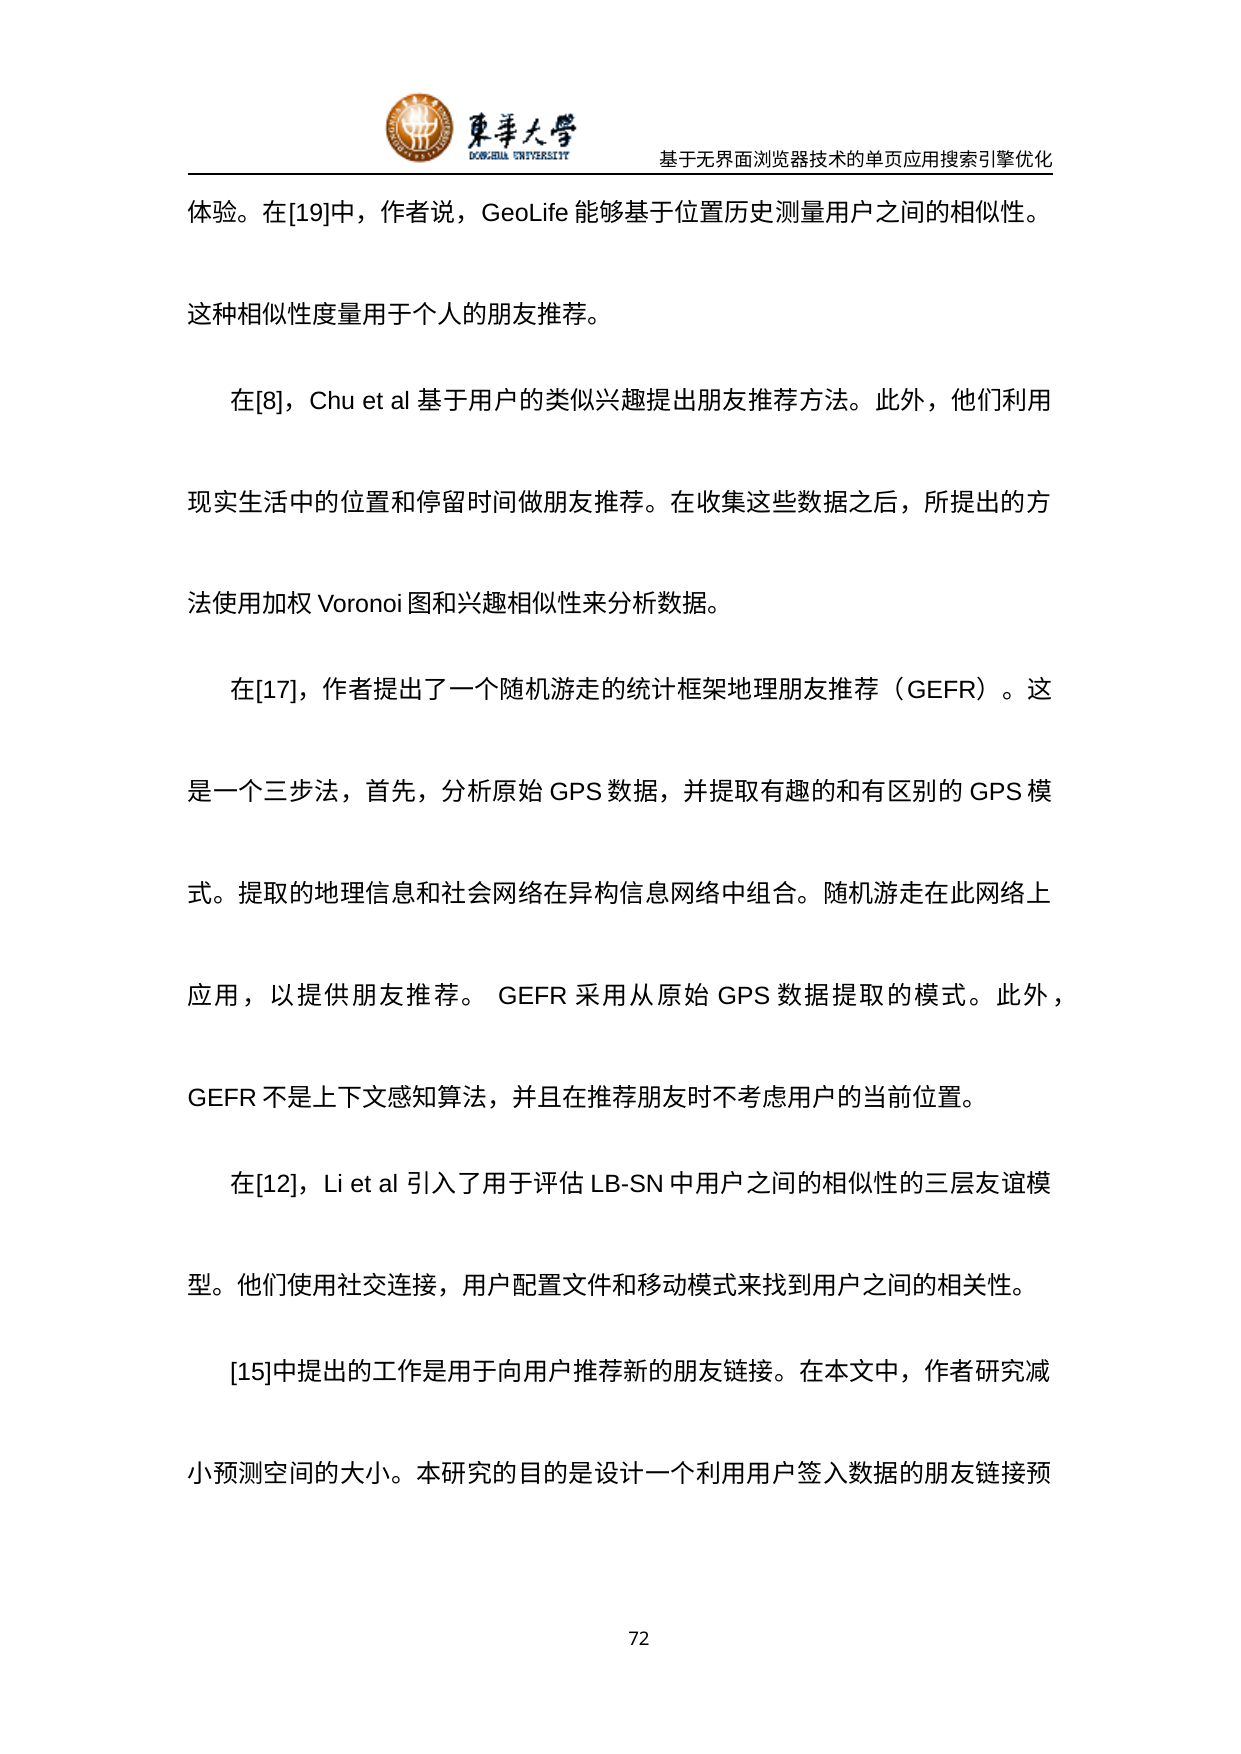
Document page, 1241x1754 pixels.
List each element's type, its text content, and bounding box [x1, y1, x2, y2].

text [15]中提出的工作是用于向用户推荐新的朋友链接。在本文中，作者研究减小预测空间的大小。本研究的目的是设计一个利用用户签入数据的朋友链接预测系统。 [187, 1336, 1053, 1505]
text 在[17]，作者提出了一个随机游走的统计框架地理朋友推荐（GEFR）。这是一个三步法，首先，分析原始GPS数据，并提取有趣的和有区别的GPS模式。提取的地理信息和社会网络在异构信息网络中组合。随机游走在此网络上应用，以提供朋友推荐。 GEFR采用从原始GPS数据提取的模式。此外，GEFR不是上下文感知算法，并且在推荐朋友时不考虑用户的当前位置。 [187, 654, 1053, 1129]
picture [382, 88, 581, 166]
text GeoLife2.0是一种社交网络服务，使用户能够与其他用户分享他们的生活体验。在[19]中，作者说，GeoLife能够基于位置历史测量用户之间的相似性。这种相似性度量用于个人的朋友推荐。 [187, 176, 1053, 346]
text 在[8]，Chu et al 基于用户的类似兴趣提出朋友推荐方法。此外，他们利用现实生活中的位置和停留时间做朋友推荐。在收集这些数据之后，所提出的方法使用加权Voronoi图和兴趣相似性来分析数据。 [187, 364, 1053, 636]
text 在[12]，Li et al 引入了用于评估LB-SN中用户之间的相似性的三层友谊模型。他们使用社交连接，用户配置文件和移动模式来找到用户之间的相关性。 [187, 1148, 1053, 1317]
